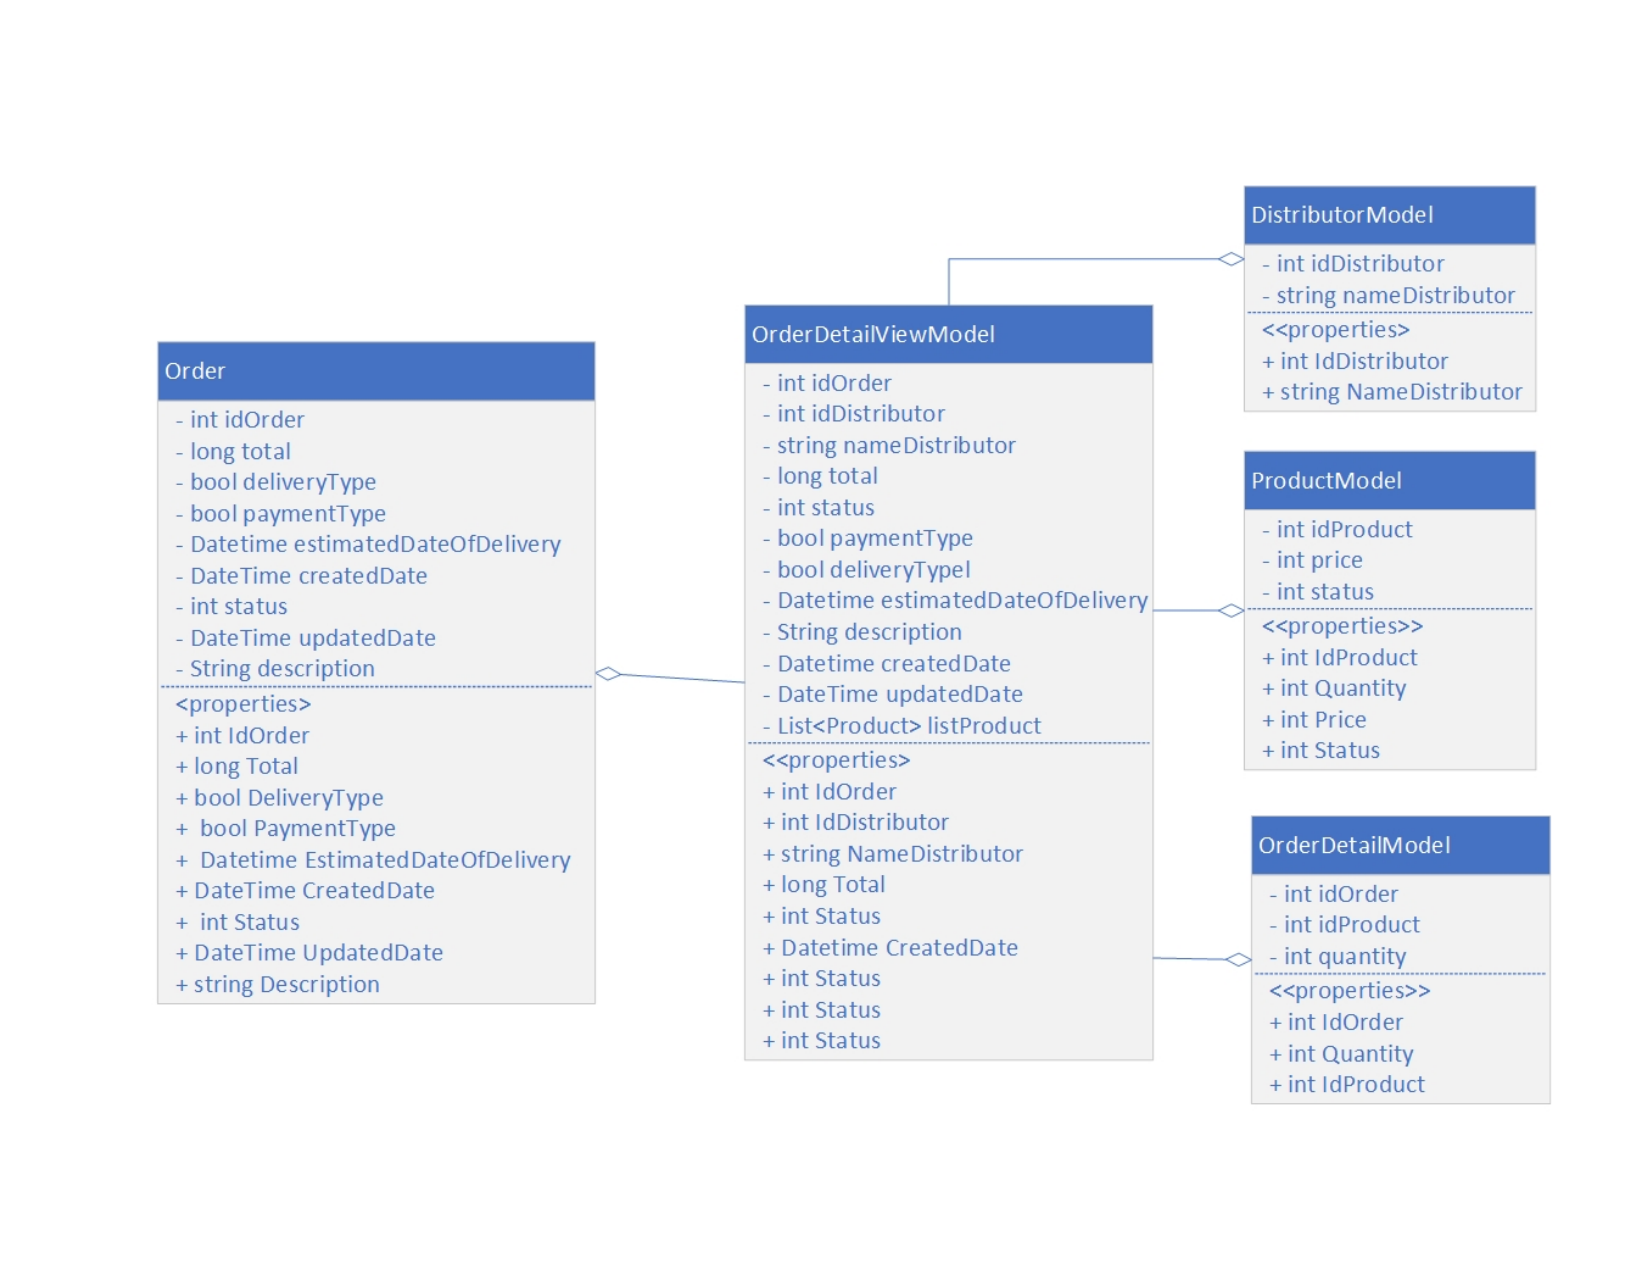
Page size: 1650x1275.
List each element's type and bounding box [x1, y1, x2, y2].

picture [150, 185, 1552, 1113]
